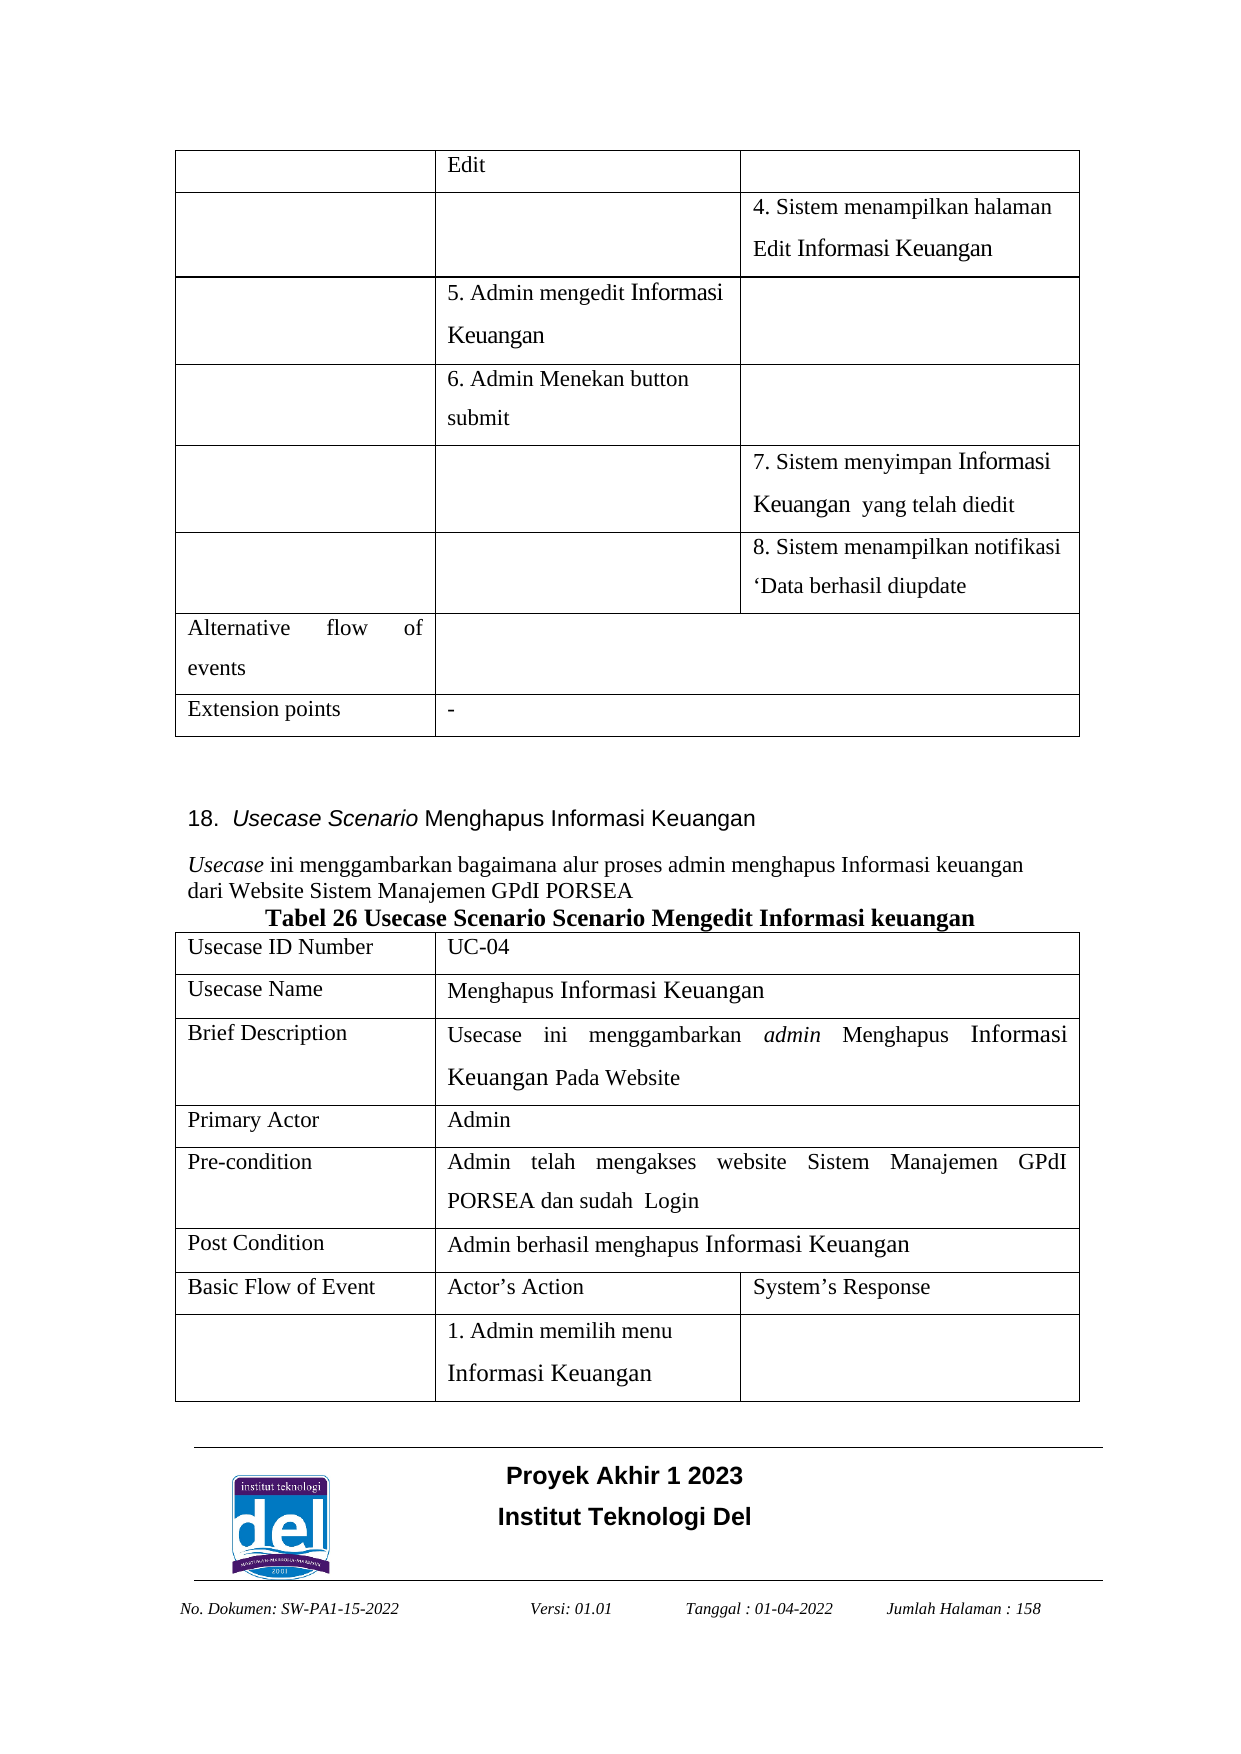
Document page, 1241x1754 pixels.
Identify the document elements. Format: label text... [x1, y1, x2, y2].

table_cell Menghapus Informasi Keuangan [436, 975, 1079, 1018]
table_cell Sistem menampilkan halaman Edit Informasi Keuangan [741, 193, 1079, 276]
table_cell Extension points [176, 695, 435, 736]
table_cell Pre-condition [176, 1148, 435, 1228]
table_cell [436, 193, 740, 276]
table_cell Admin menekan button Edit [436, 151, 740, 192]
table_header Usecase ID Number [176, 933, 435, 974]
table_cell Primary Actor [176, 1106, 435, 1147]
table_cell [436, 614, 1079, 694]
table_cell [436, 446, 740, 532]
table_cell [176, 278, 435, 364]
table_cell Admin telah mengakses website Sistem Manajemen GPdI PORSEA dan sudah Login [436, 1148, 1079, 1228]
table_cell Actor’s Action [436, 1273, 740, 1314]
picture [226, 1473, 332, 1580]
table_cell Basic Flow of Event [176, 1273, 435, 1314]
table_cell Sistem menampilkan notifikasi ‘Data berhasil diupdate [741, 533, 1079, 613]
table_cell [741, 1315, 1079, 1401]
table_cell [176, 533, 435, 613]
table_cell Usecase Name [176, 975, 435, 1018]
text Tabel 26 Usecase Scenario Scenario Mengedit Informasi keuangan [187, 903, 1053, 932]
table_cell [176, 193, 435, 276]
table_cell [741, 365, 1079, 445]
table_cell Sistem menyimpan Informasi Keuangan yang telah diedit [741, 446, 1079, 532]
table_cell System’s Response [741, 1273, 1079, 1314]
table_cell Brief Description [176, 1019, 435, 1105]
table_cell [176, 365, 435, 445]
table_cell Usecase ini menggambarkan admin Menghapus Informasi Keuangan Pada Website [436, 1019, 1079, 1105]
table_cell [176, 1315, 435, 1401]
table_cell [741, 151, 1079, 192]
table_cell [436, 533, 740, 613]
table_cell Admin berhasil menghapus Informasi Keuangan [436, 1229, 1079, 1272]
table_cell Admin Menekan button submit [436, 365, 740, 445]
table_cell Post Condition [176, 1229, 435, 1272]
table_cell Admin memilih menu Informasi Keuangan [436, 1315, 740, 1401]
subtitle Usecase Scenario Menghapus Informasi Keuangan [187, 805, 1053, 831]
table_cell [741, 278, 1079, 364]
table_cell Admin [436, 1106, 1079, 1147]
table_cell - [436, 695, 1079, 736]
table_cell Alternative flow of events [176, 614, 435, 694]
table_header UC-04 [436, 933, 1079, 974]
table_cell [176, 446, 435, 532]
table_cell Admin mengedit Informasi Keuangan [436, 278, 740, 364]
text Usecase ini menggambarkan bagaimana alur proses admin menghapus Informasi keuangan dari Website Sistem Manajemen GPdI PORSEA [187, 851, 1053, 903]
